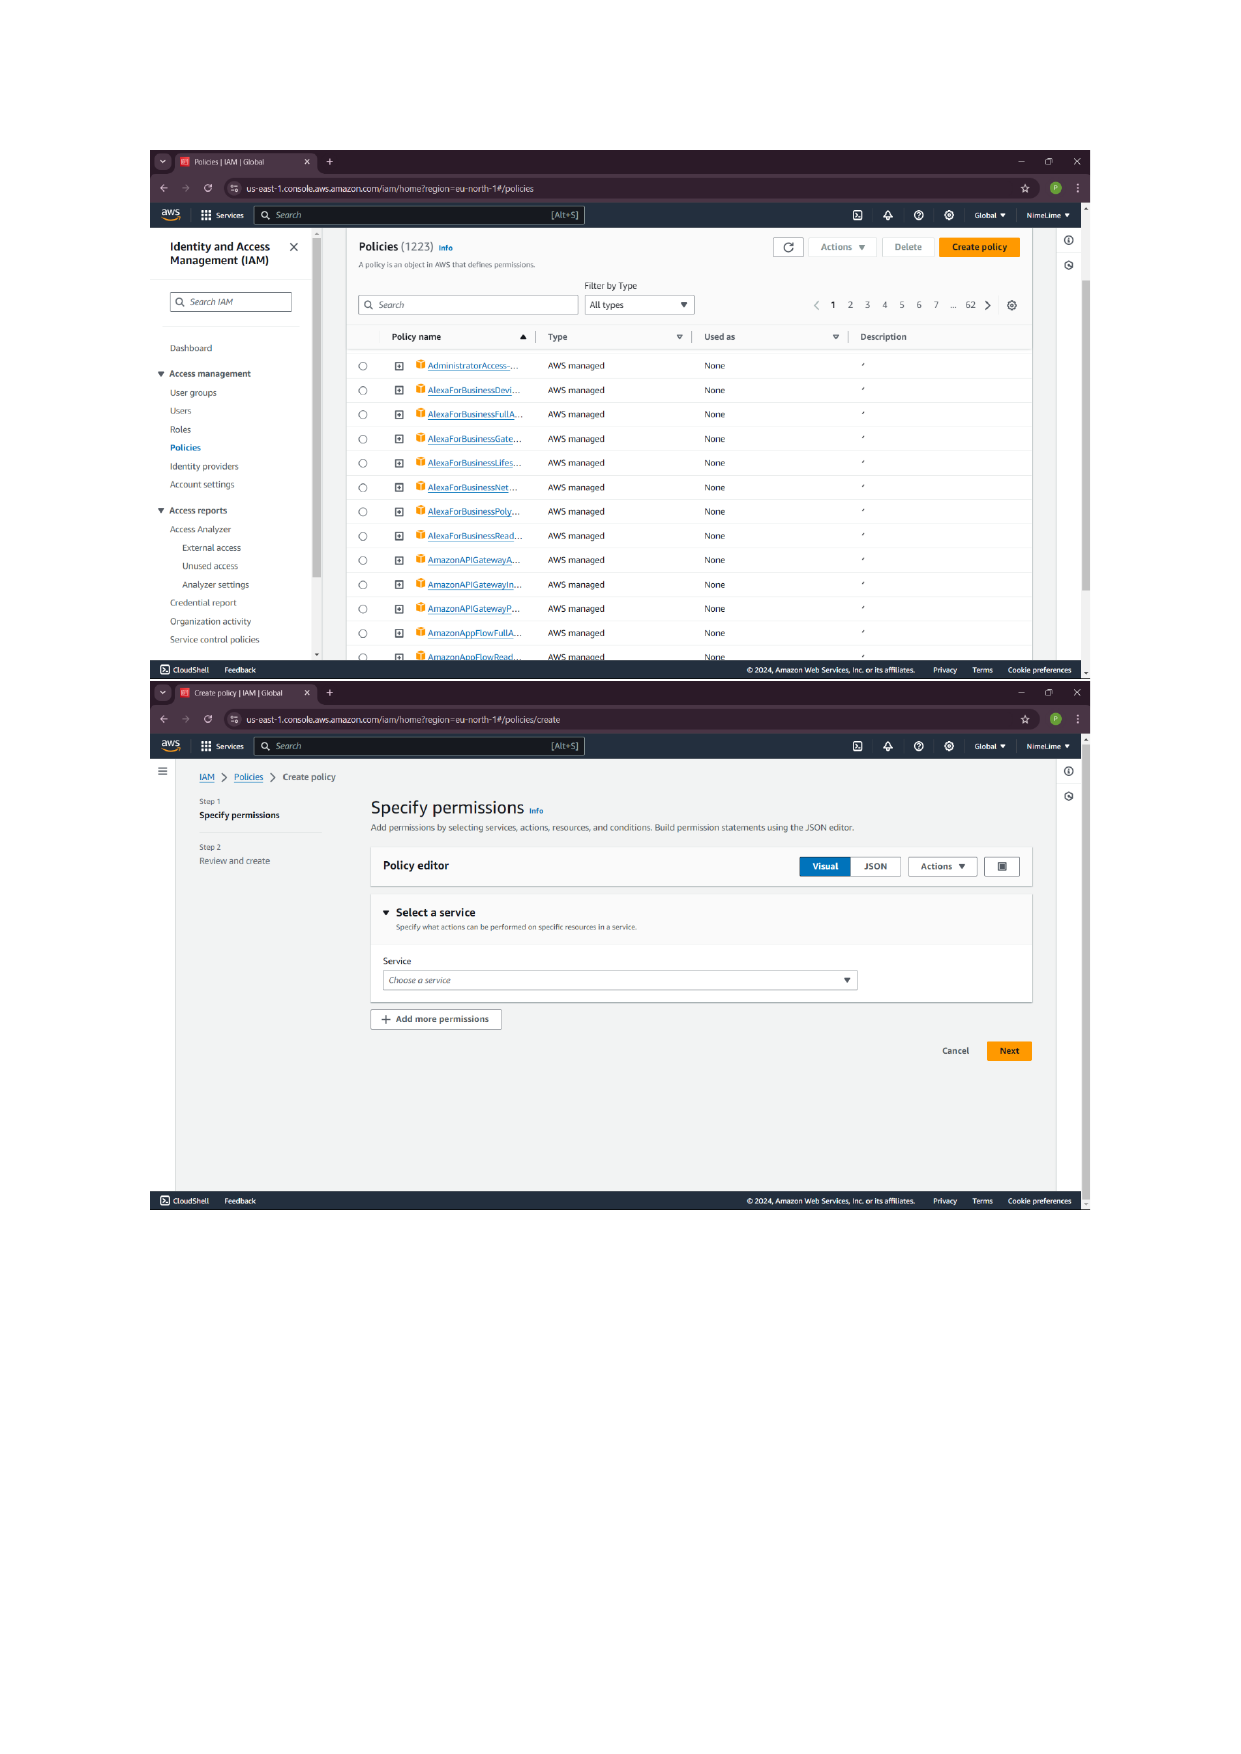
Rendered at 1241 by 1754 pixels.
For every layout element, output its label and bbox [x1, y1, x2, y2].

picture [150, 681, 1091, 1210]
picture [150, 150, 1091, 679]
